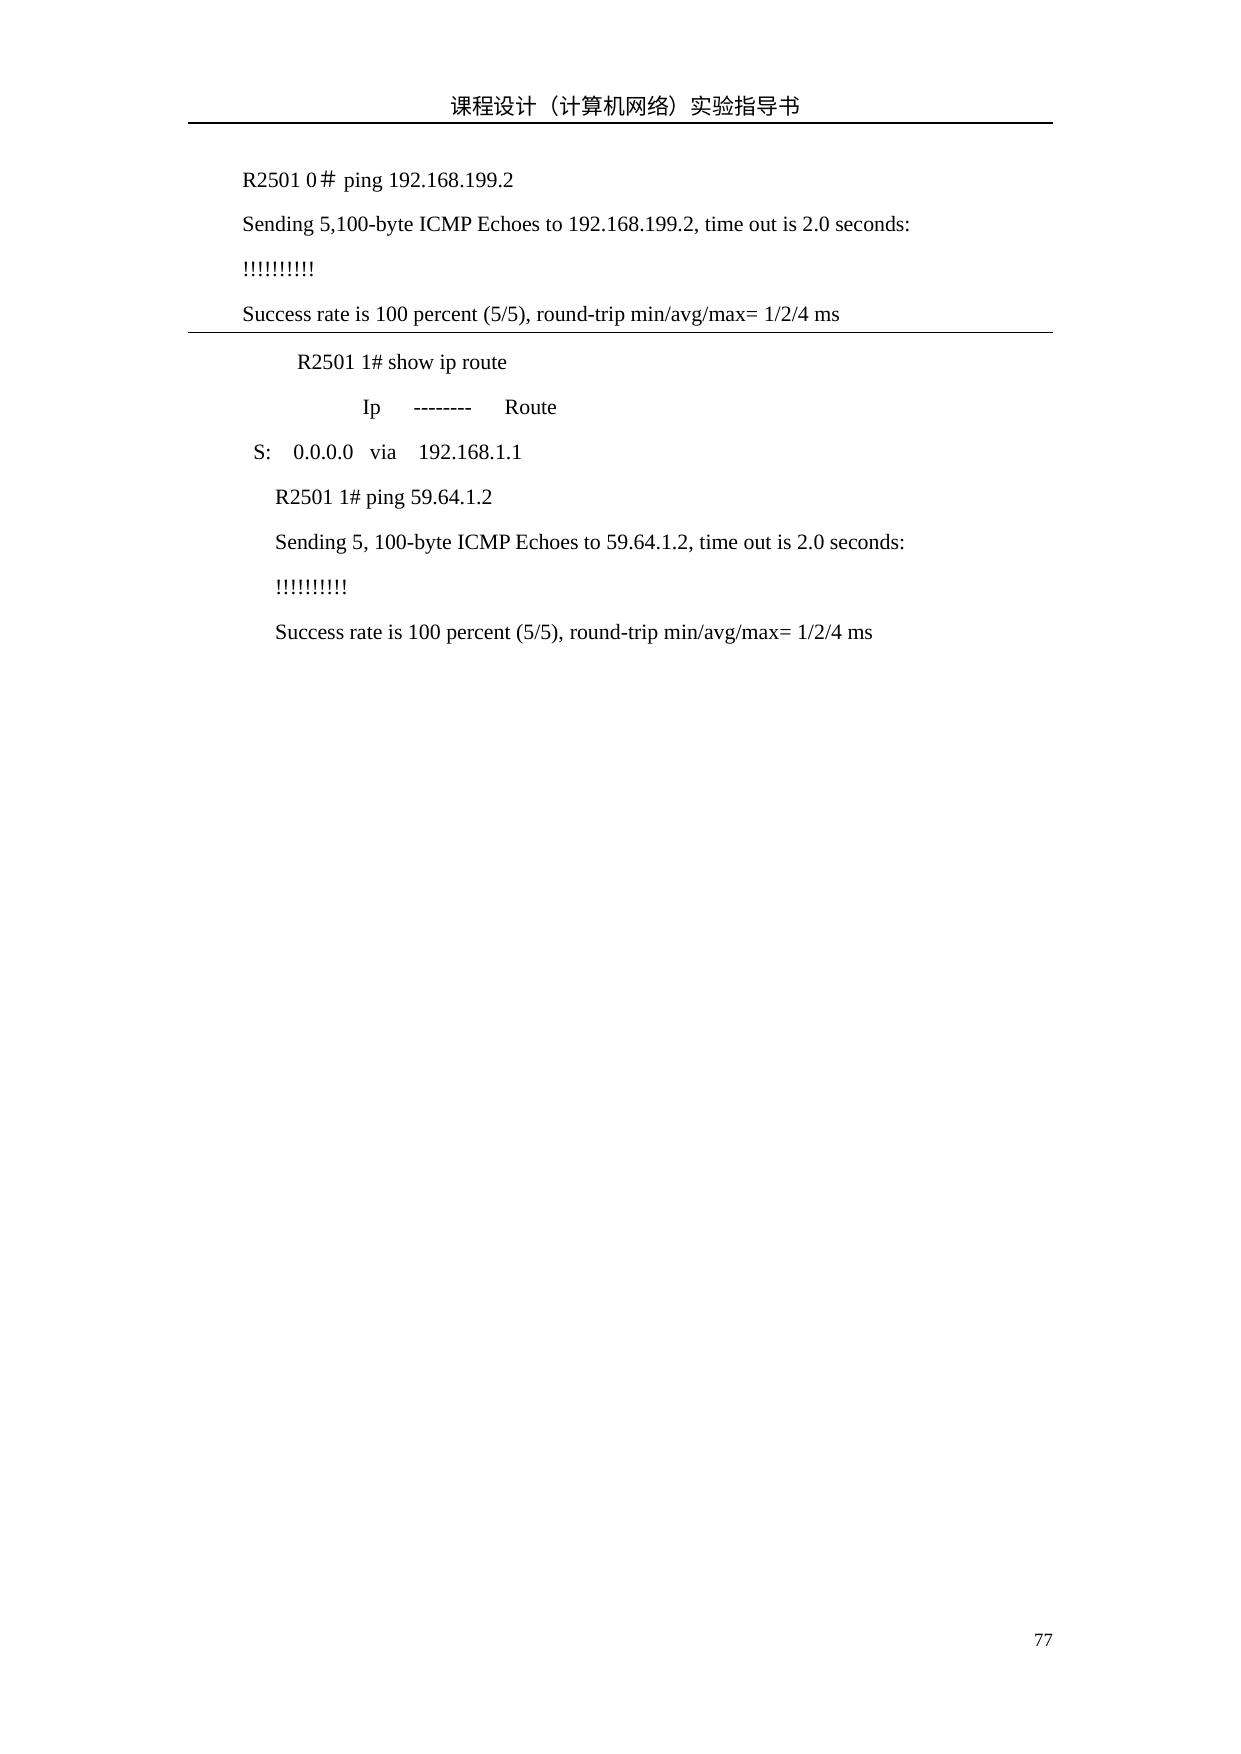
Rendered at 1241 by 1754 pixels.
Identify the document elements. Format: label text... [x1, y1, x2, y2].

text Success rate is 100 percent (5/5), round-trip min/avg/max= ms [187, 297, 1053, 333]
text R2501 0＃ ping 192.168.199.2 [187, 162, 1053, 194]
text Sending 5,100-byte ICMP Echoes to 192.168.199.2, time out is 2.0 seconds: [187, 207, 1053, 239]
text !!!!!!!!!! [275, 571, 1053, 603]
text Sending 5, 100-byte ICMP Echoes to 59.64.1.2, time out is 2.0 seconds: [275, 526, 1053, 558]
text Ip -------- Route [187, 391, 1053, 423]
text Success rate is 100 percent (5/5), round-trip min/avg/max= ms [275, 616, 1053, 648]
text R2501 1# show ip route [187, 346, 1053, 378]
text S: .0 via 192.168.1.1 [187, 436, 1053, 468]
text !!!!!!!!!! [187, 252, 1053, 284]
text R2501 1# ping 59.64.1.2 [275, 481, 1053, 513]
